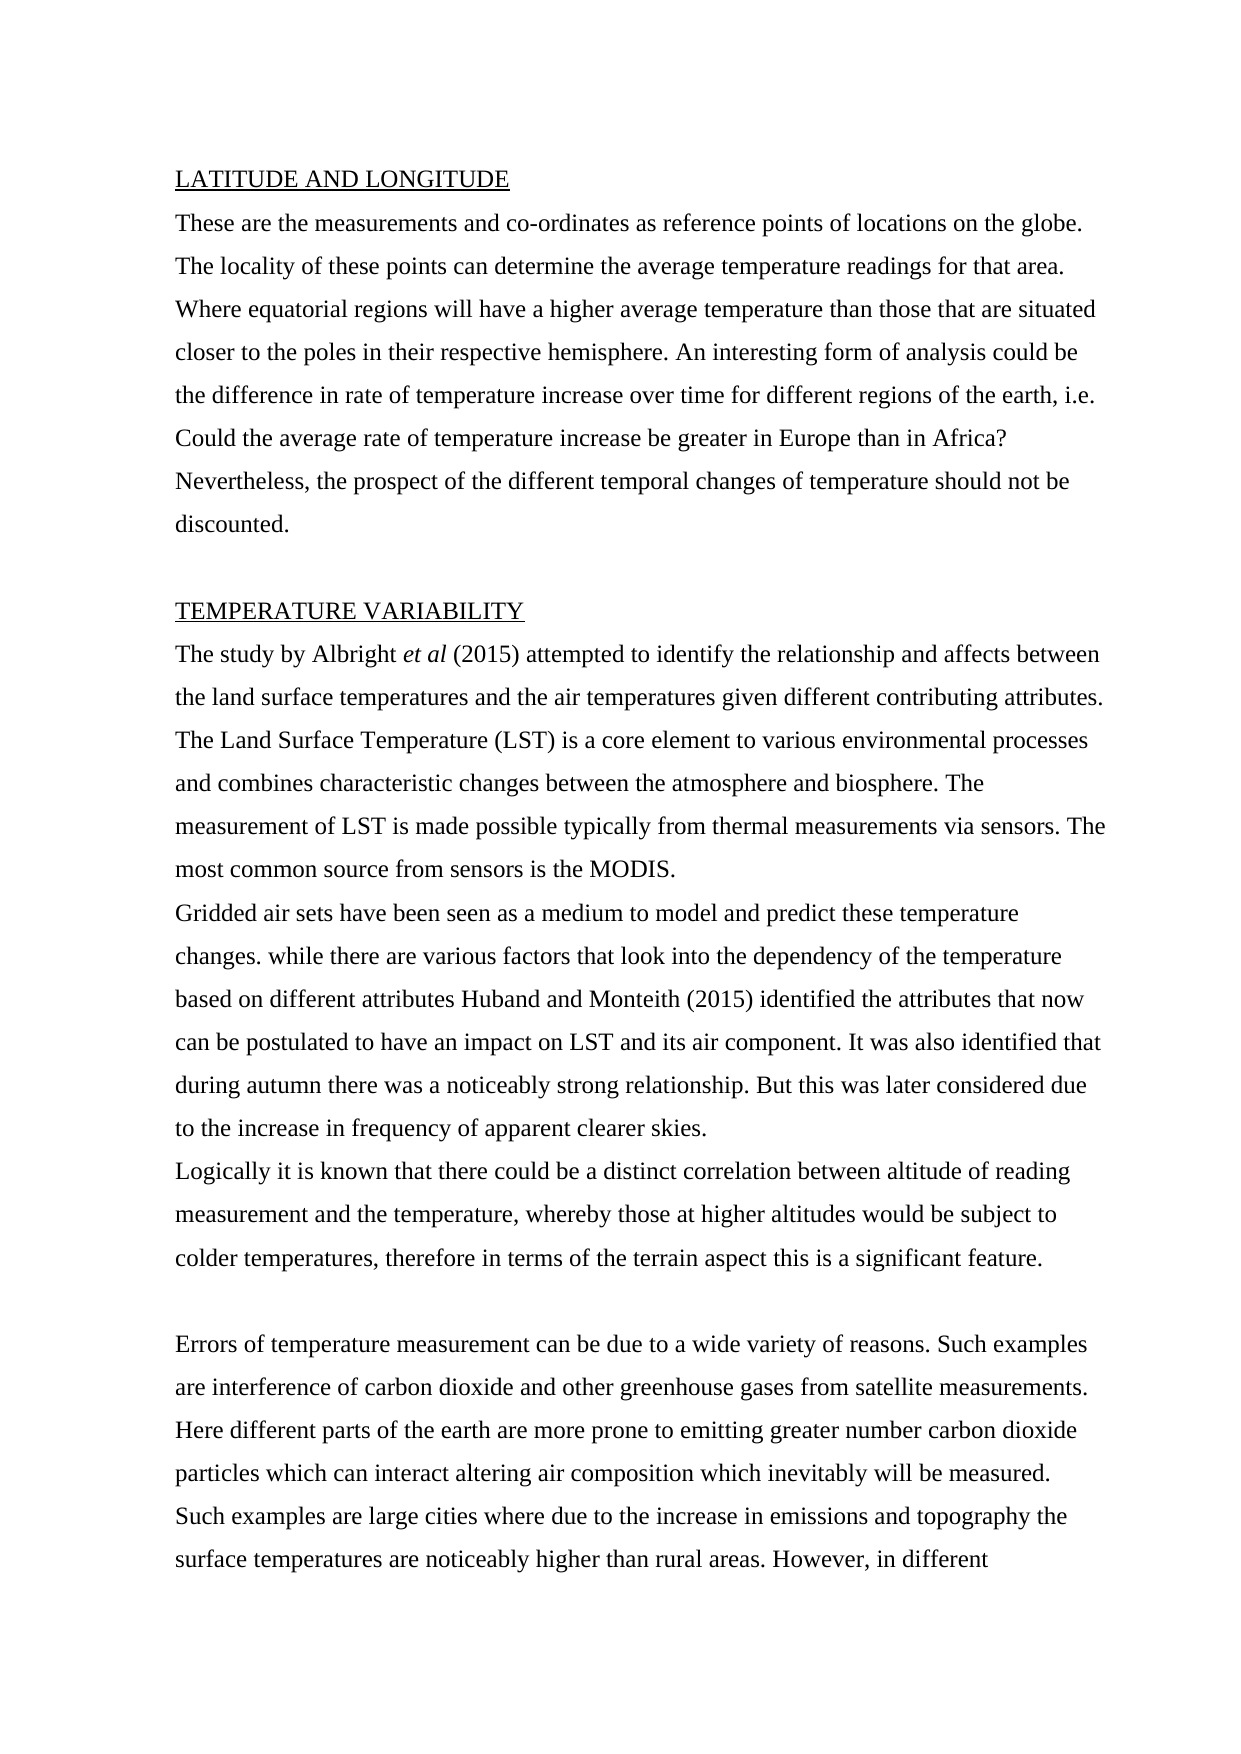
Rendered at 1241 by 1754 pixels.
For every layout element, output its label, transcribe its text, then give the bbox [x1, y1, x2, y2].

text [175, 1329, 1107, 1573]
text TEMPERATURE VARIABILITY [175, 596, 1107, 624]
text The study by Albright et al (2015) attempted to identify the relationship and affects between the land surface temperatures and the air temperatures given different contributing attributes. The Land Surface Temperature (LST) is a core element to various environmental processes and combines characteristic changes between the atmosphere and biosphere. The measurement of LST is made possible typically from thermal measurements via sensors. The most common source from sensors is the MODIS. [175, 639, 1107, 883]
text These are the measurements and co-ordinates as reference points of locations on the globe. The locality of these points can determine the average temperature readings for that area. Where equatorial regions will have a higher average temperature than those that are situated closer to the poles in their respective hemisphere. An interesting form of analysis could be the difference in rate of temperature increase over time for different regions of the earth, i.e. Could the average rate of temperature increase be greater in Europe than in Africa? Nevertheless, the prospect of the different temporal changes of temperature should not be discounted. [175, 208, 1107, 538]
text Logically it is known that there could be a distinct correlation between altitude of reading measurement and the temperature, whereby those at higher altitudes would be subject to colder temperatures, therefore in terms of the terrain aspect this is a significant feature. [175, 1156, 1107, 1271]
text LATITUDE AND LONGITUDE [175, 164, 1107, 193]
text Gridded air sets have been seen as a medium to model and predict these temperature changes. while there are various factors that look into the dependency of the temperature based on different attributes Huband and Monteith (2015) identified the attributes that now can be postulated to have an impact on LST and its air component. It was also identified that during autumn there was a noticeably strong relationship. But this was later considered due to the increase in frequency of apparent clearer skies. [175, 898, 1107, 1142]
